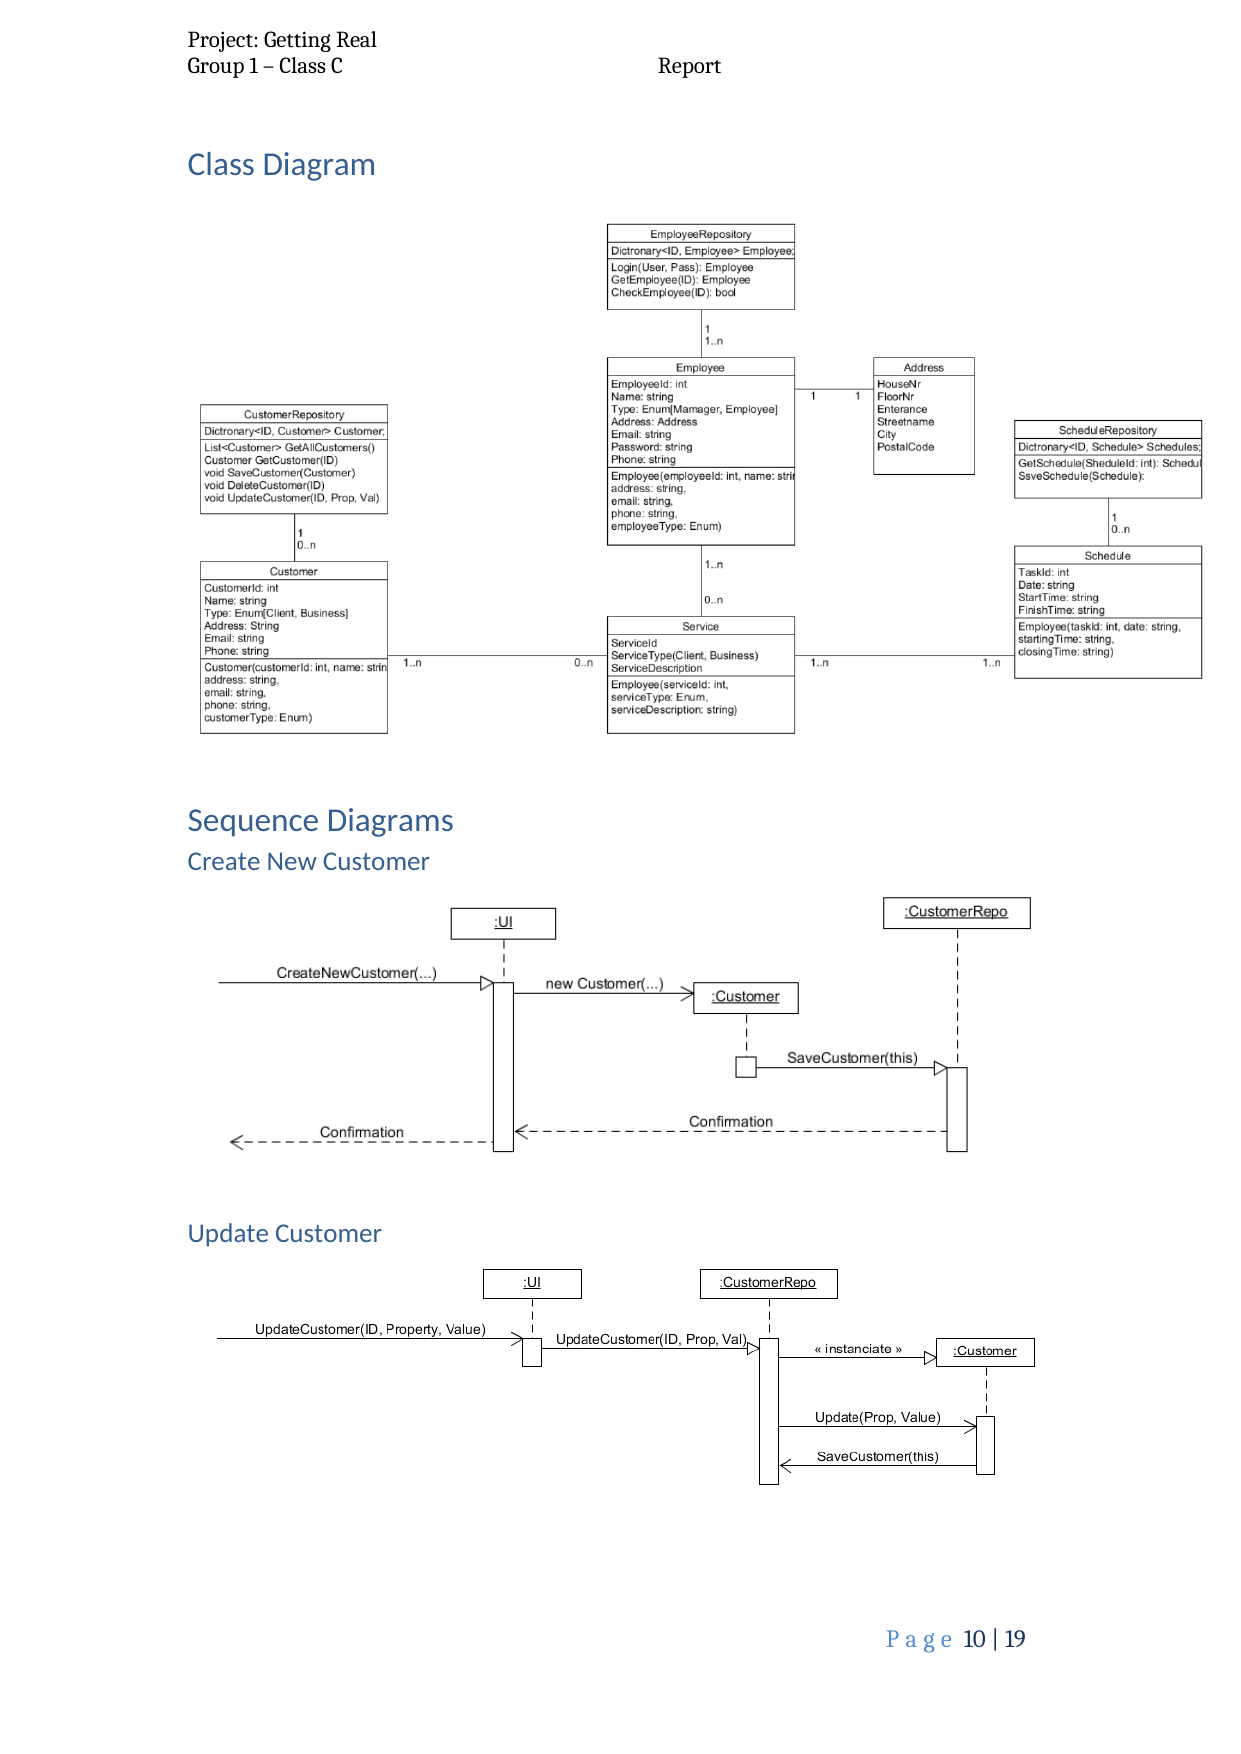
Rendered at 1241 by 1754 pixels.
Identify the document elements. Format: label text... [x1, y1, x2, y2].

picture [187, 212, 1212, 746]
picture [187, 876, 1052, 1184]
subtitle Sequence Diagrams [187, 799, 1053, 840]
subtitle Update Customer [187, 1216, 1053, 1249]
picture [187, 1249, 1054, 1504]
subtitle Create New Customer [187, 844, 1053, 877]
subtitle Class Diagram [187, 143, 1053, 184]
